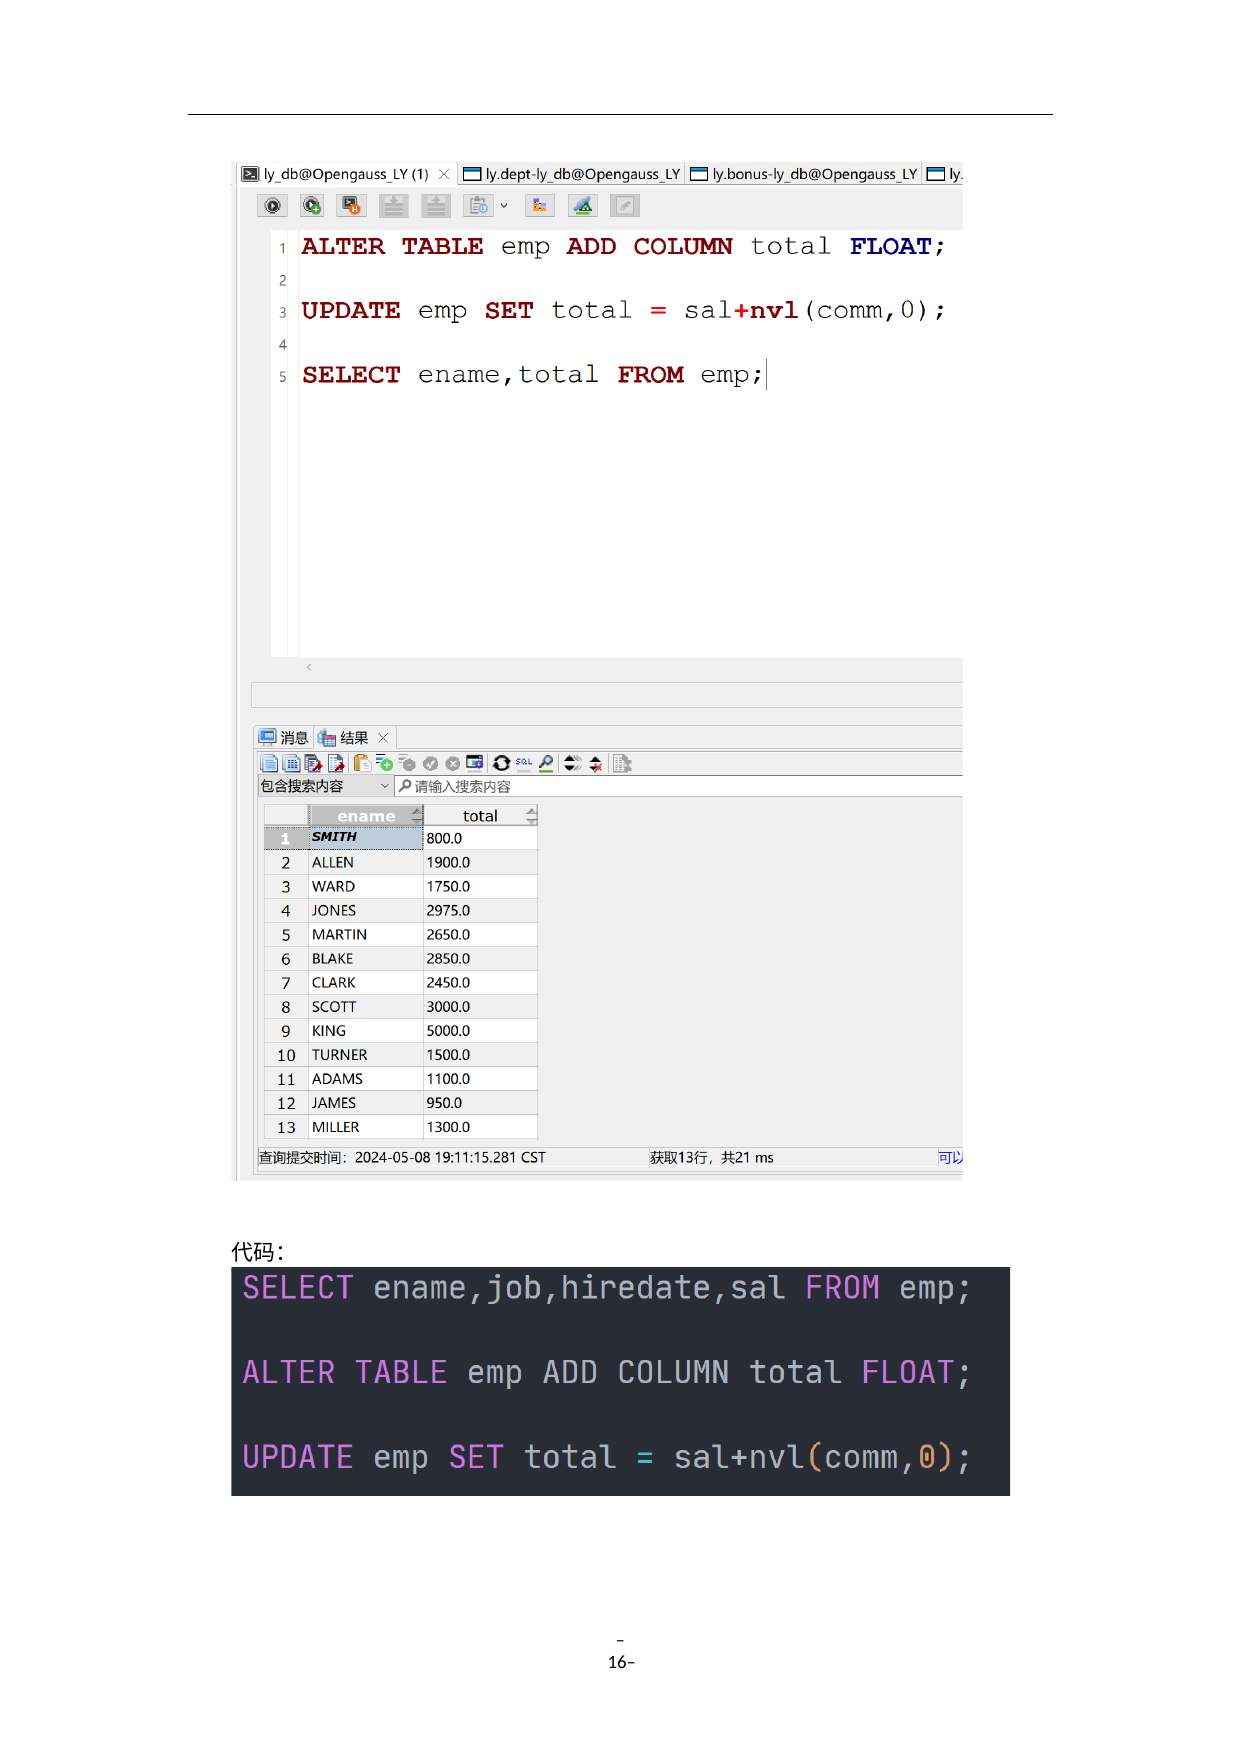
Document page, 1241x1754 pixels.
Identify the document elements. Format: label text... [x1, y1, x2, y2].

picture [231, 1267, 1011, 1496]
text 代码： [187, 1234, 1053, 1267]
picture [231, 162, 963, 1181]
